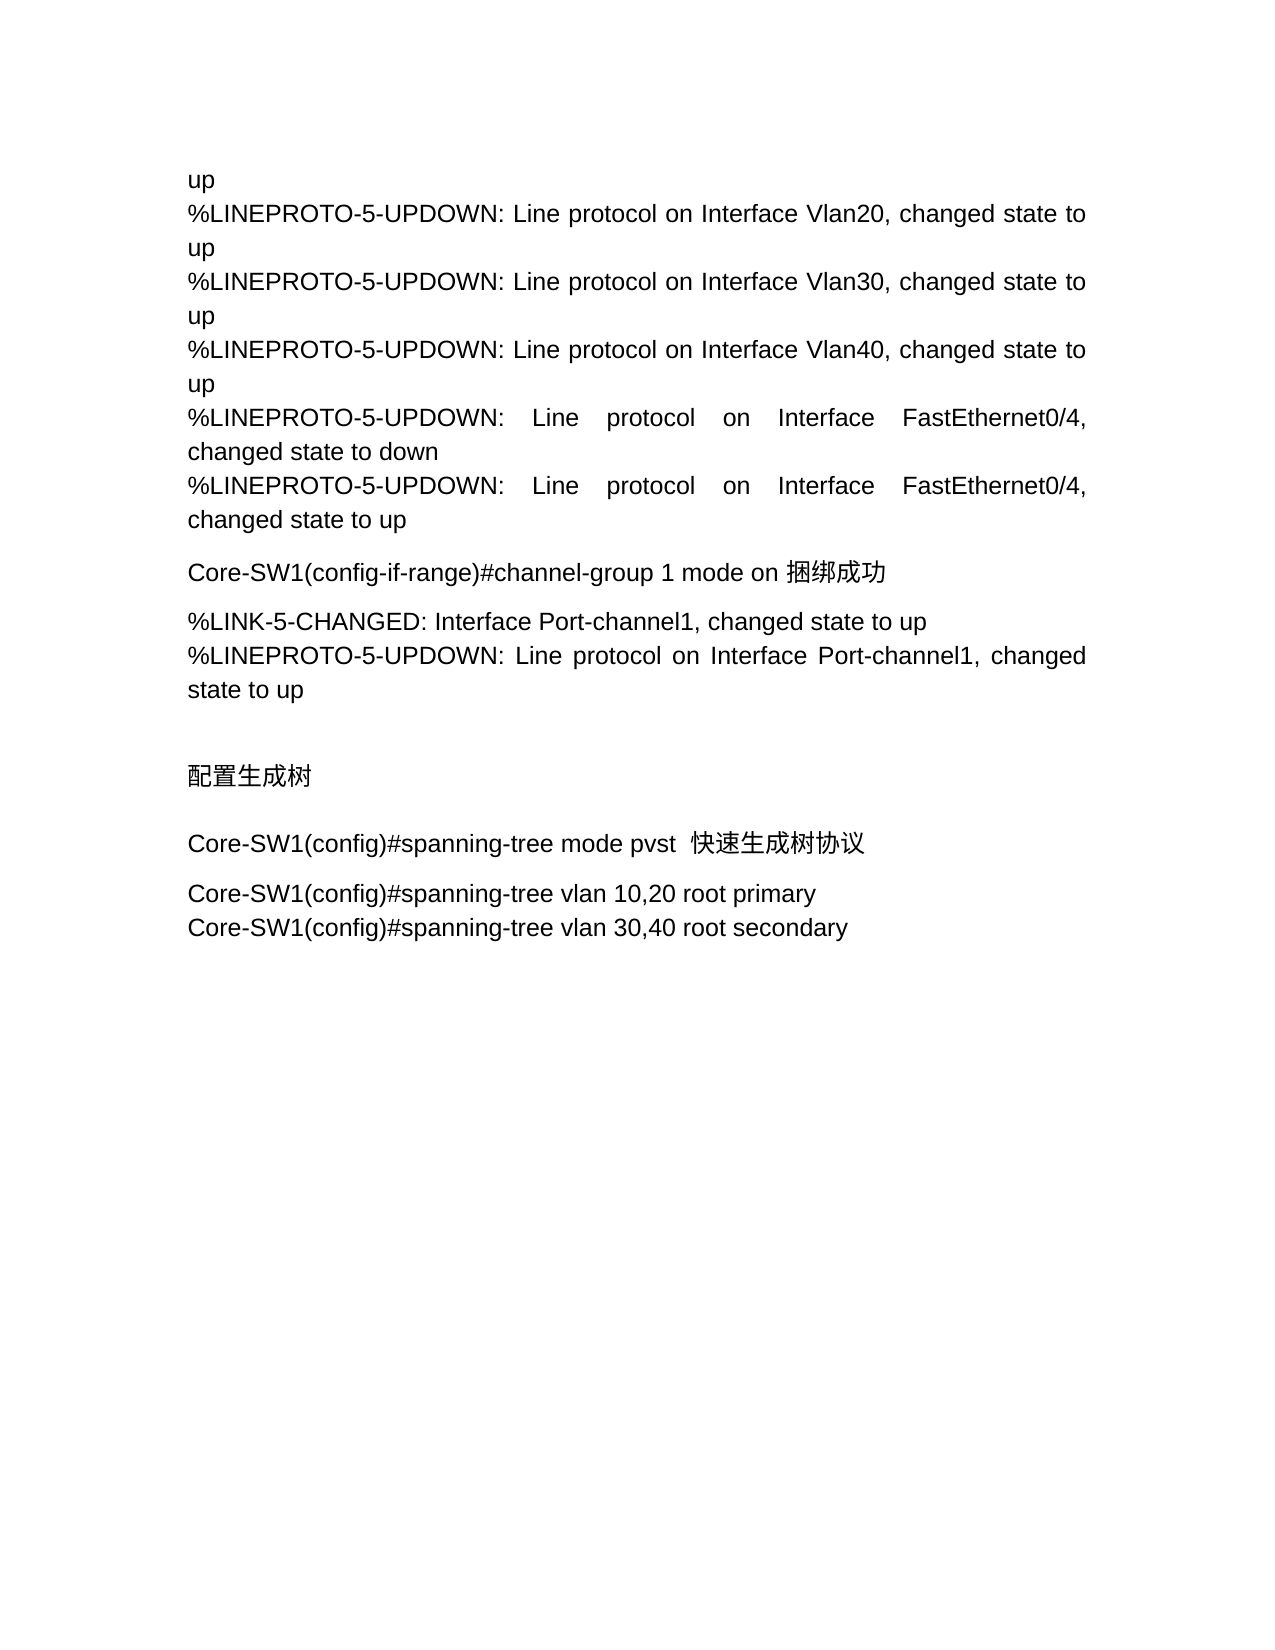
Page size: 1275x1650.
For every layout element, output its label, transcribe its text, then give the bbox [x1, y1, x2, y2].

text Core-SW1(config)#spanning-tree vlan 10,20 root primary [187, 876, 1088, 910]
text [187, 163, 1088, 197]
text %LINEPROTO-5-UPDOWN: Line protocol on Interface FastEthernet0/4, changed state to down [187, 401, 1088, 468]
text 配置生成树 [187, 740, 1088, 808]
text %LINEPROTO-5-UPDOWN: Line protocol on Interface Vlan40, changed state to up [187, 333, 1088, 401]
text %LINEPROTO-5-UPDOWN: Line protocol on Interface Port-channel1, changed state to up [187, 638, 1088, 706]
text Core-SW1(config-if-range)#channel-group 1 mode on 捆绑成功 [187, 536, 1088, 604]
text %LINEPROTO-5-UPDOWN: Line protocol on Interface FastEthernet0/4, changed state to up [187, 468, 1088, 536]
text %LINK-5-CHANGED: Interface Port-channel1, changed state to up [187, 604, 1088, 638]
text %LINEPROTO-5-UPDOWN: Line protocol on Interface Vlan20, changed state to up [187, 197, 1088, 265]
text Core-SW1(config)#spanning-tree vlan 30,40 root secondary [187, 910, 1088, 944]
text Core-SW1(config)#spanning-tree mode pvst 快速生成树协议 [187, 808, 1088, 876]
text %LINEPROTO-5-UPDOWN: Line protocol on Interface Vlan30, changed state to up [187, 265, 1088, 333]
